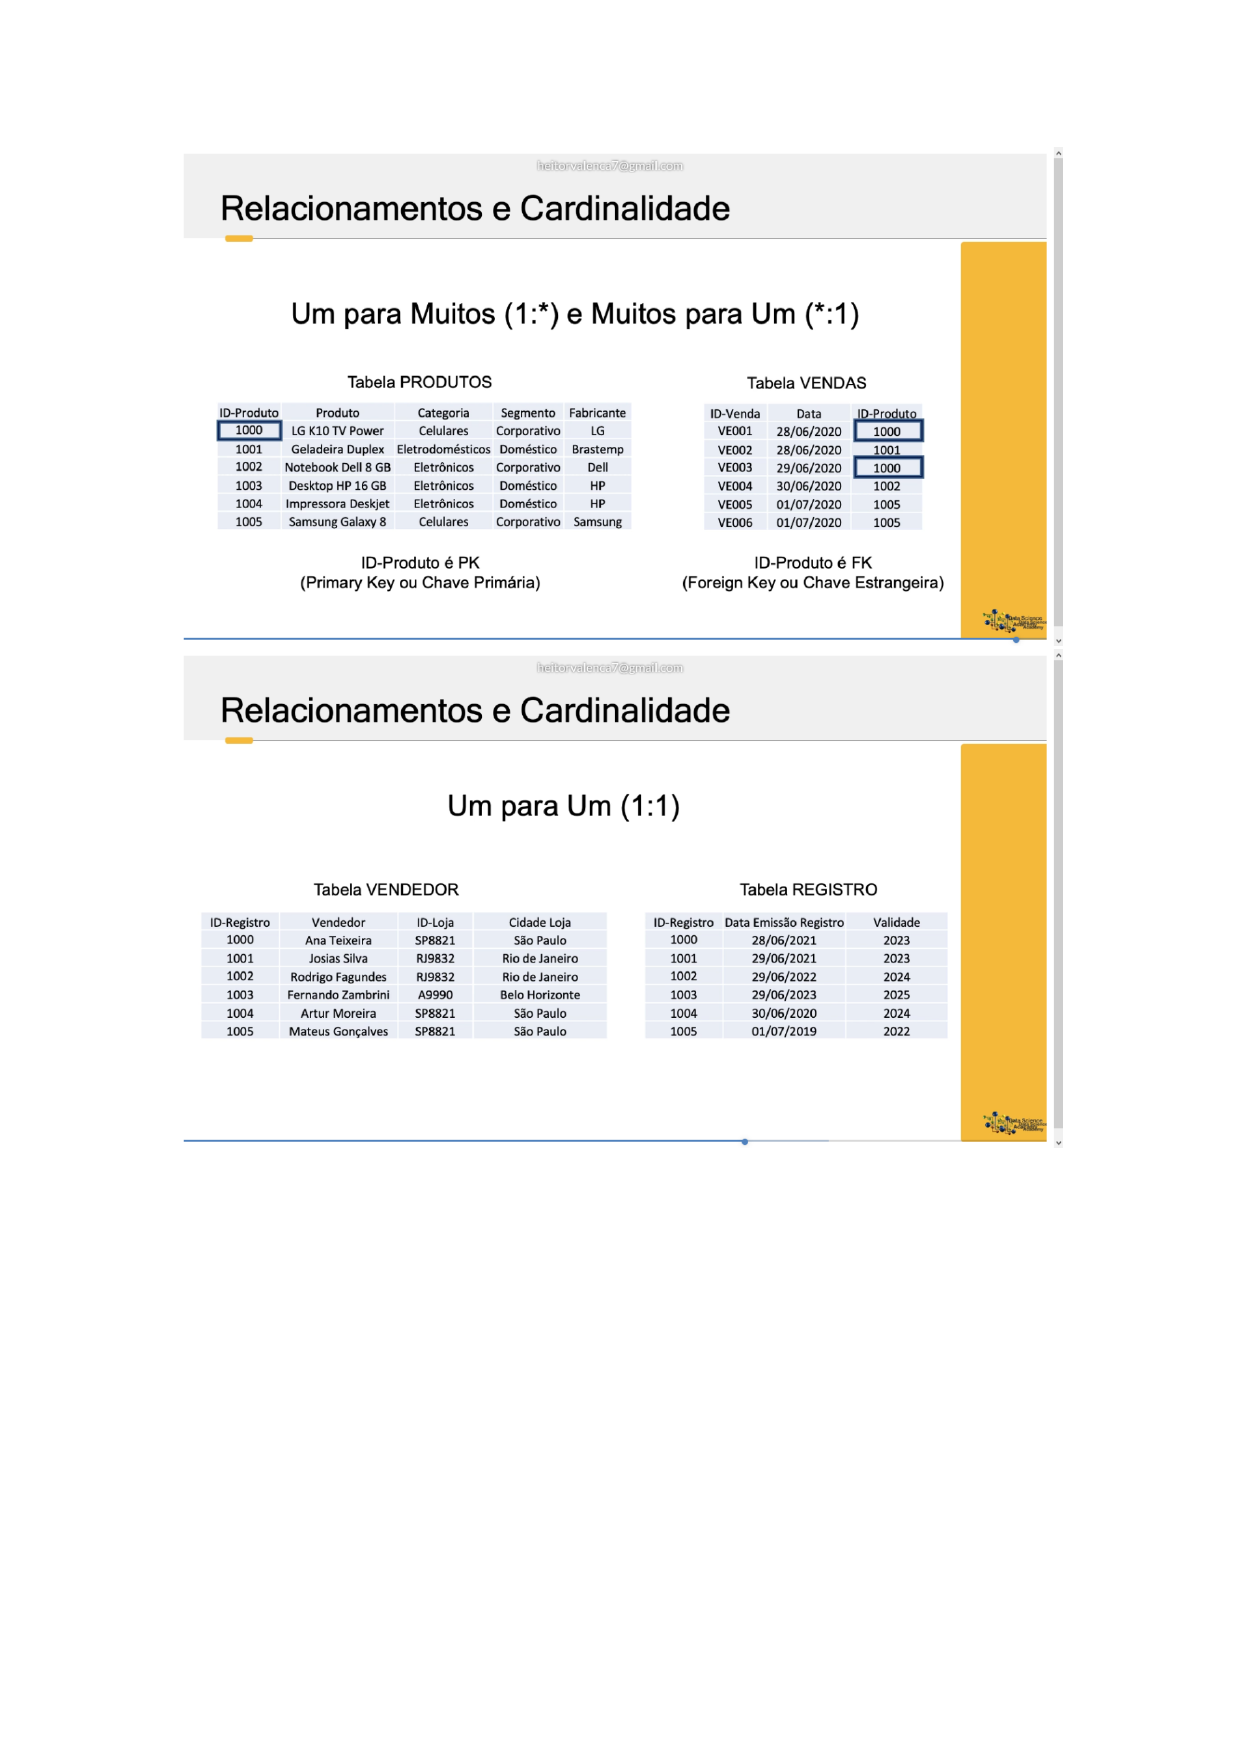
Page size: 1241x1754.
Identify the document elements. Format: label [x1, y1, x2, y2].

picture [177, 147, 1063, 646]
picture [177, 649, 1063, 1148]
